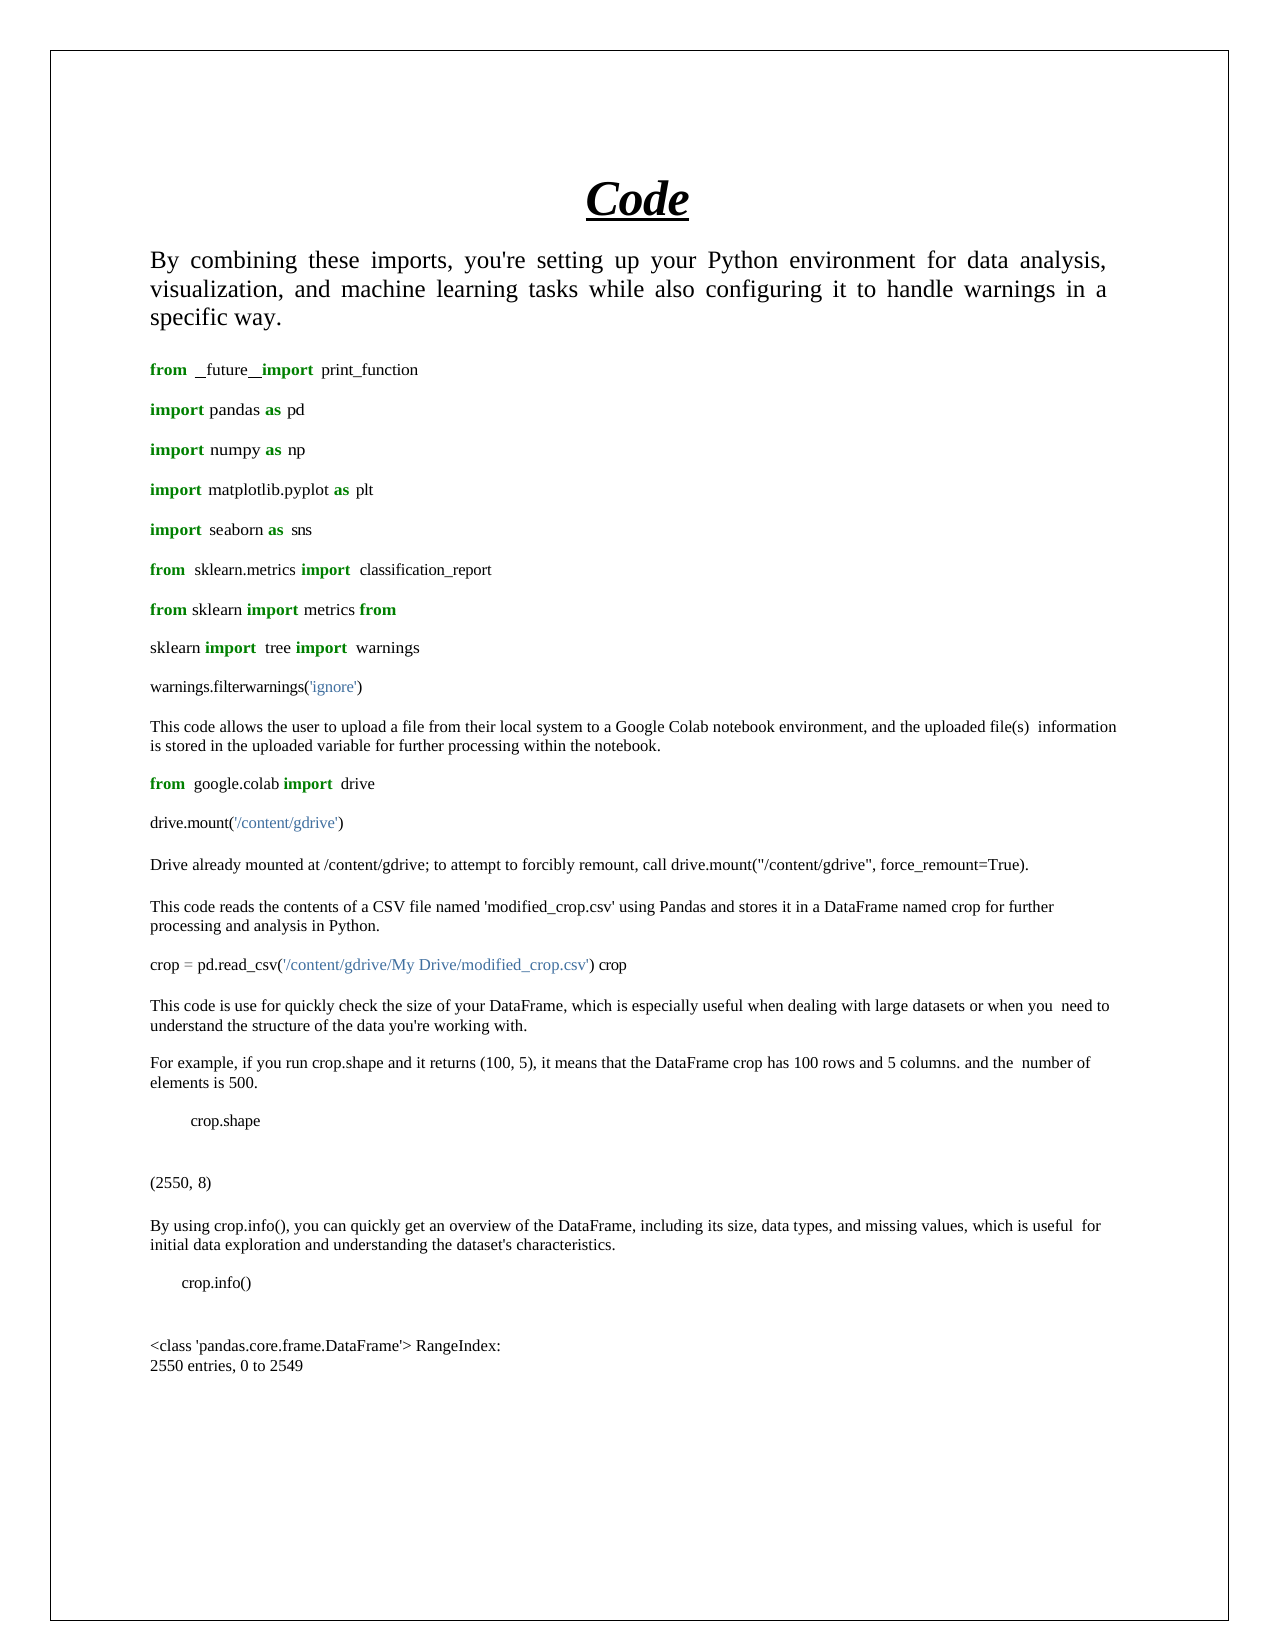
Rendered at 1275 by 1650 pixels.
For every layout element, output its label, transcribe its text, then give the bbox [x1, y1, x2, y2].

text import pandas as pd [150, 400, 1228, 419]
text crop.info() [62, 1273, 251, 1292]
text Drive already mounted at /content/gdrive; to attempt to forcibly remount, call drive.mount("/content/gdrive", force_remount=True). [150, 855, 1117, 874]
text This code allows the user to upload a file from their local system to a Google Colab notebook environment, and the uploaded file(s) information is stored in the uploaded variable for further processing within the notebook. [150, 717, 1117, 755]
text from future import print_function [150, 360, 1228, 379]
text This code reads the contents of a CSV file named 'modified_crop.csv' using Pandas and stores it in a DataFrame named crop for further processing and analysis in Python. [150, 897, 1117, 935]
text <class 'pandas.core.frame.DataFrame'> RangeIndex: 2550 entries, 0 to 2549 [150, 1336, 515, 1375]
text import numpy as np [150, 440, 1228, 459]
text from google.colab import drive drive.mount('/content/gdrive') [150, 773, 429, 832]
text For example, if you run crop.shape and it returns (100, 5), it means that the DataFrame crop has 100 rows and 5 columns. and the number of elements is 500. [150, 1053, 1117, 1092]
text This code is use for quickly check the size of your DataFrame, which is especially useful when dealing with large datasets or when you need to understand the structure of the data you're working with. [150, 996, 1117, 1034]
text By using crop.info(), you can quickly get an overview of the DataFrame, including its size, data types, and missing values, which is useful for initial data exploration and understanding the dataset's characteristics. [150, 1215, 1117, 1254]
text (2550, 8) [150, 1173, 1228, 1192]
text import seaborn as sns [150, 520, 1228, 539]
text from sklearn.metrics import classification_report [150, 559, 1228, 579]
text By combining these imports, you're setting up your Python environment for data analysis, visualization, and machine learning tasks while also configuring it to handle warnings in a specific way. [150, 245, 1107, 331]
text crop.shape [62, 1111, 260, 1130]
text crop = pd.read_csv('/content/gdrive/My Drive/modified_crop.csv') crop [150, 954, 742, 973]
text from sklearn import metrics from sklearn import tree import warnings [150, 599, 429, 657]
text Code [74, 169, 1201, 226]
text import matplotlib.pyplot as plt [150, 479, 1228, 499]
text warnings.filterwarnings('ignore') [150, 677, 1228, 696]
